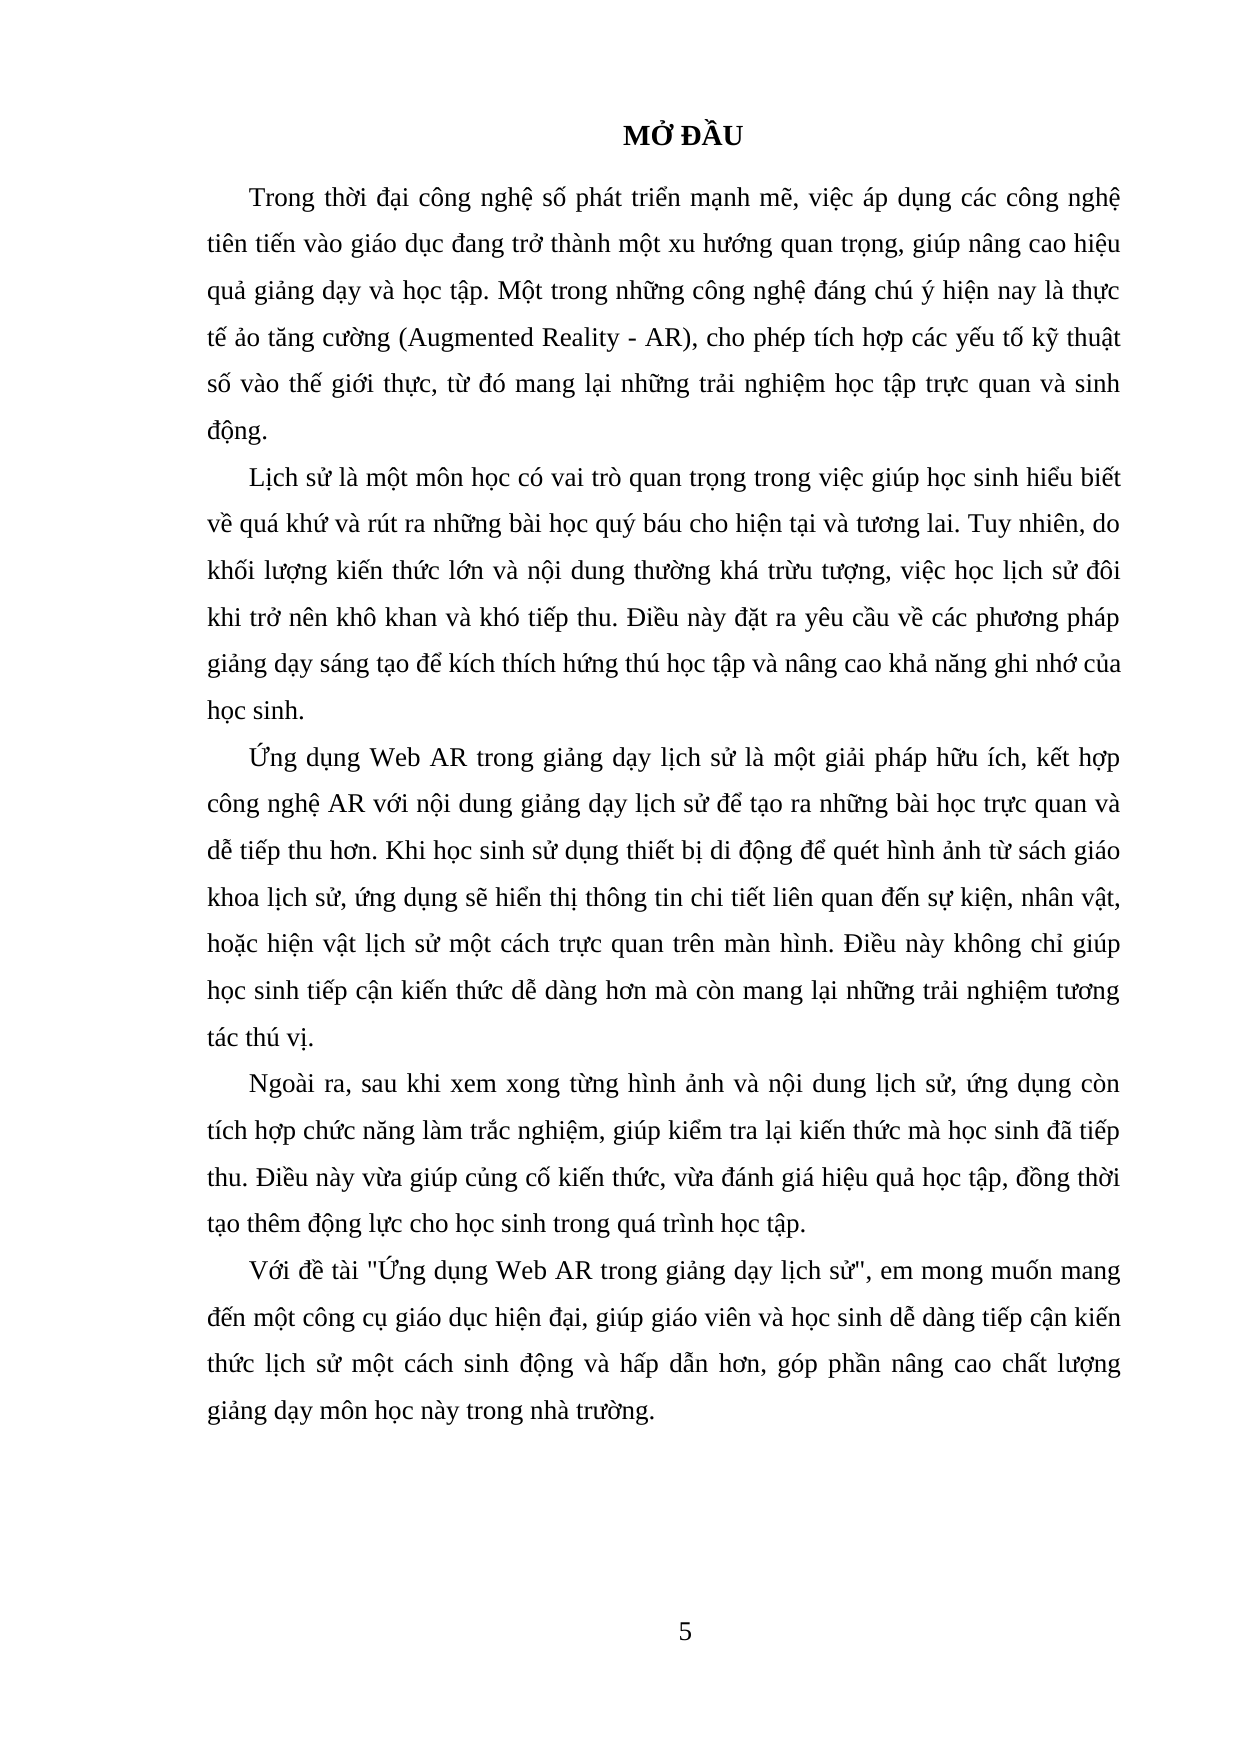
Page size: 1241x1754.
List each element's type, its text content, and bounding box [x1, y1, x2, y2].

text Ngoài ra, sau khi xem xong từng hình ảnh và nội dung lịch sử, ứng dụng còn tích hợp chức năng làm trắc nghiệm, giúp kiểm tra lại kiến thức mà học sinh đã tiếp thu. Điều này vừa giúp củng cố kiến thức, vừa đánh giá hiệu quả học tập, đồng thời tạo thêm động lực cho học sinh trong quá trình học tập. [207, 1068, 1122, 1239]
subtitle MỞ ĐẦU [244, 118, 1122, 152]
text Ứng dụng Web AR trong giảng dạy lịch sử là một giải pháp hữu ích, kết hợp công nghệ AR với nội dung giảng dạy lịch sử để tạo ra những bài học trực quan và dễ tiếp thu hơn. Khi học sinh sử dụng thiết bị di động để quét hình ảnh từ sách giáo khoa lịch sử, ứng dụng sẽ hiển thị thông tin chi tiết liên quan đến sự kiện, nhân vật, hoặc hiện vật lịch sử một cách trực quan trên màn hình. Điều này không chỉ giúp học sinh tiếp cận kiến thức dễ dàng hơn mà còn mang lại những trải nghiệm tương tác thú vị. [207, 741, 1122, 1052]
text Với đề tài "Ứng dụng Web AR trong giảng dạy lịch sử", em mong muốn mang đến một công cụ giáo dục hiện đại, giúp giáo viên và học sinh dễ dàng tiếp cận kiến thức lịch sử một cách sinh động và hấp dẫn hơn, góp phần nâng cao chất lượng giảng dạy môn học này trong nhà trường. [207, 1254, 1122, 1425]
text Lịch sử là một môn học có vai trò quan trọng trong việc giúp học sinh hiểu biết về quá khứ và rút ra những bài học quý báu cho hiện tại và tương lai. Tuy nhiên, do khối lượng kiến thức lớn và nội dung thường khá trừu tượng, việc học lịch sử đôi khi trở nên khô khan và khó tiếp thu. Điều này đặt ra yêu cầu về các phương pháp giảng dạy sáng tạo để kích thích hứng thú học tập và nâng cao khả năng ghi nhớ của học sinh. [207, 461, 1122, 725]
text Trong thời đại công nghệ số phát triển mạnh mẽ, việc áp dụng các công nghệ tiên tiến vào giáo dục đang trở thành một xu hướng quan trọng, giúp nâng cao hiệu quả giảng dạy và học tập. Một trong những công nghệ đáng chú ý hiện nay là thực tế ảo tăng cường (Augmented Reality - AR), cho phép tích hợp các yếu tố kỹ thuật số vào thế giới thực, từ đó mang lại những trải nghiệm học tập trực quan và sinh động. [207, 181, 1122, 445]
